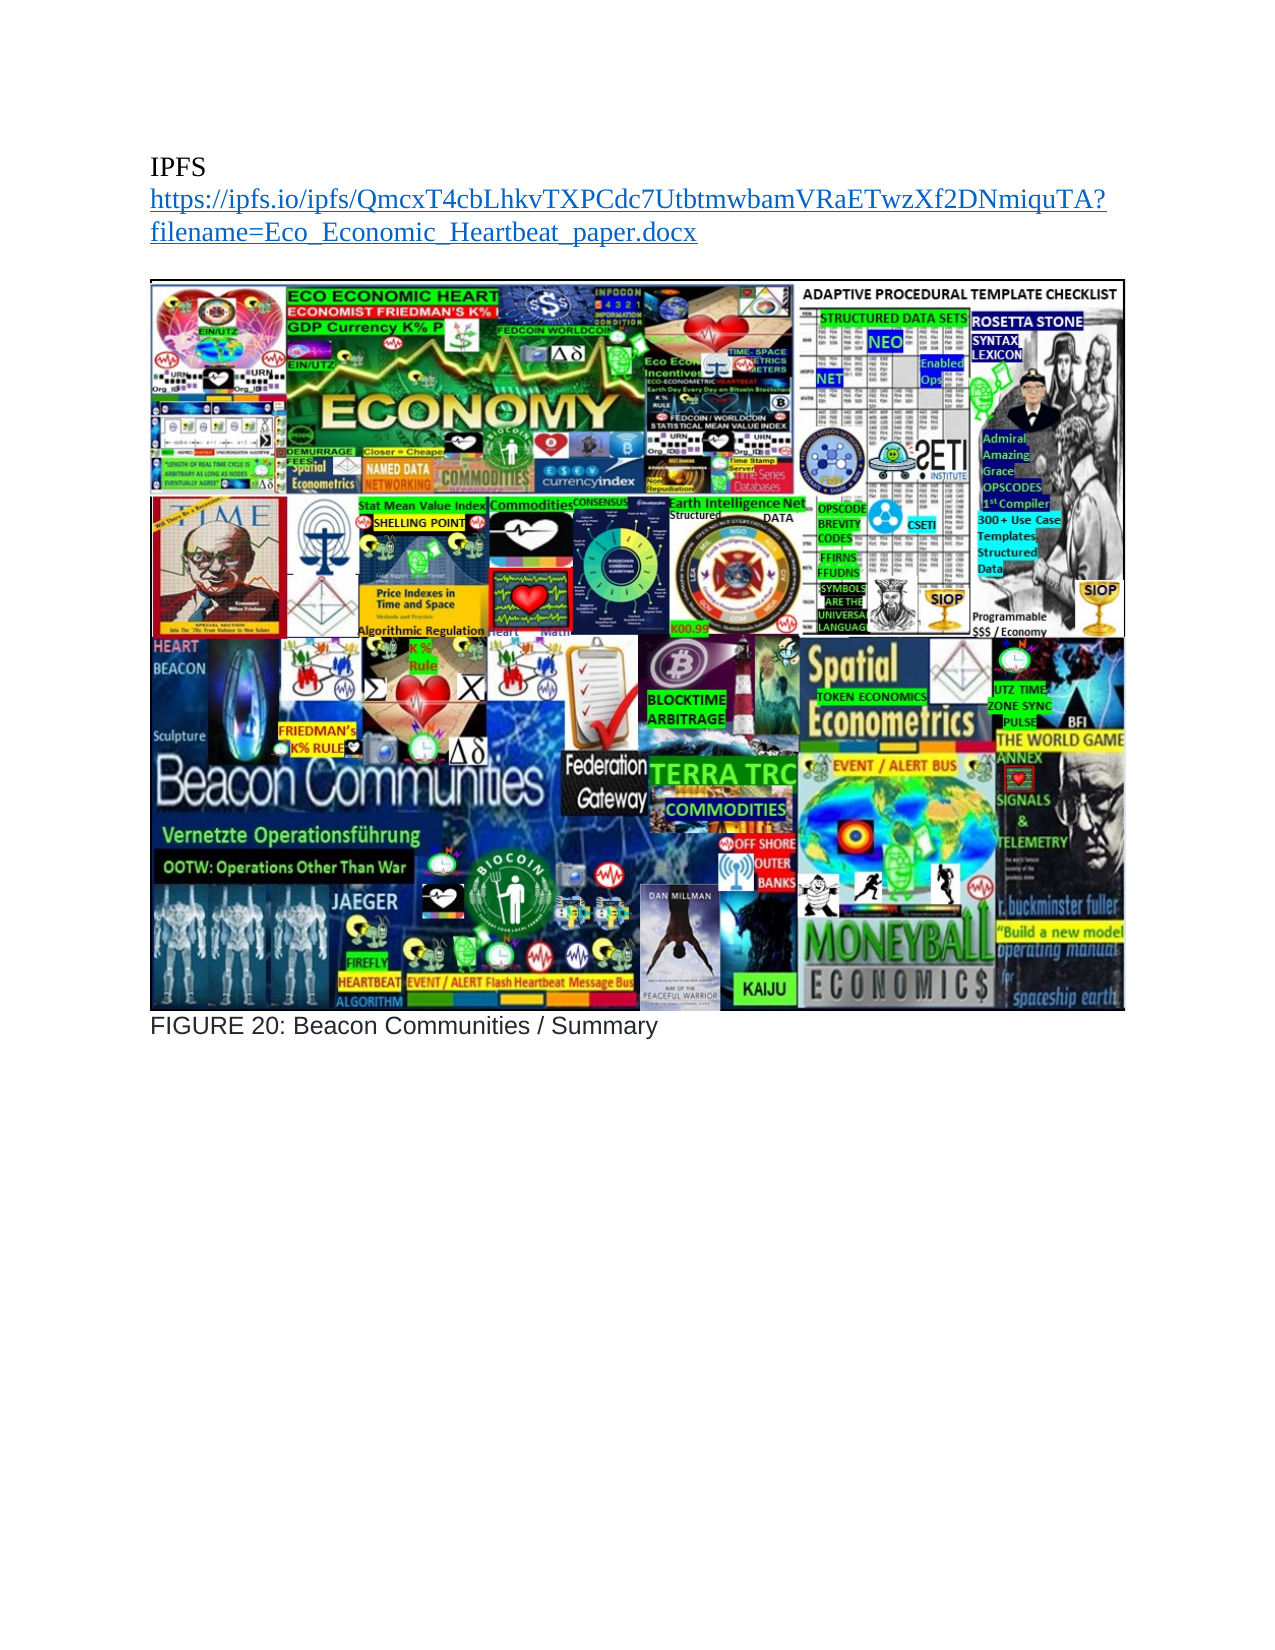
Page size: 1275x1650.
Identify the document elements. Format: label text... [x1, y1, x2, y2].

picture [150, 279, 1125, 1011]
text FIGURE 20: Beacon Communities / Summary [150, 1011, 1125, 1039]
text IPFS https://ipfs.io/ipfs/QmcxT4cbLhkvTXPCdc7UtbtmwbamVRaETwzXf2DNmiquTA?filename=Eco_Economic_Heartbeat_paper.docx [150, 150, 1125, 247]
